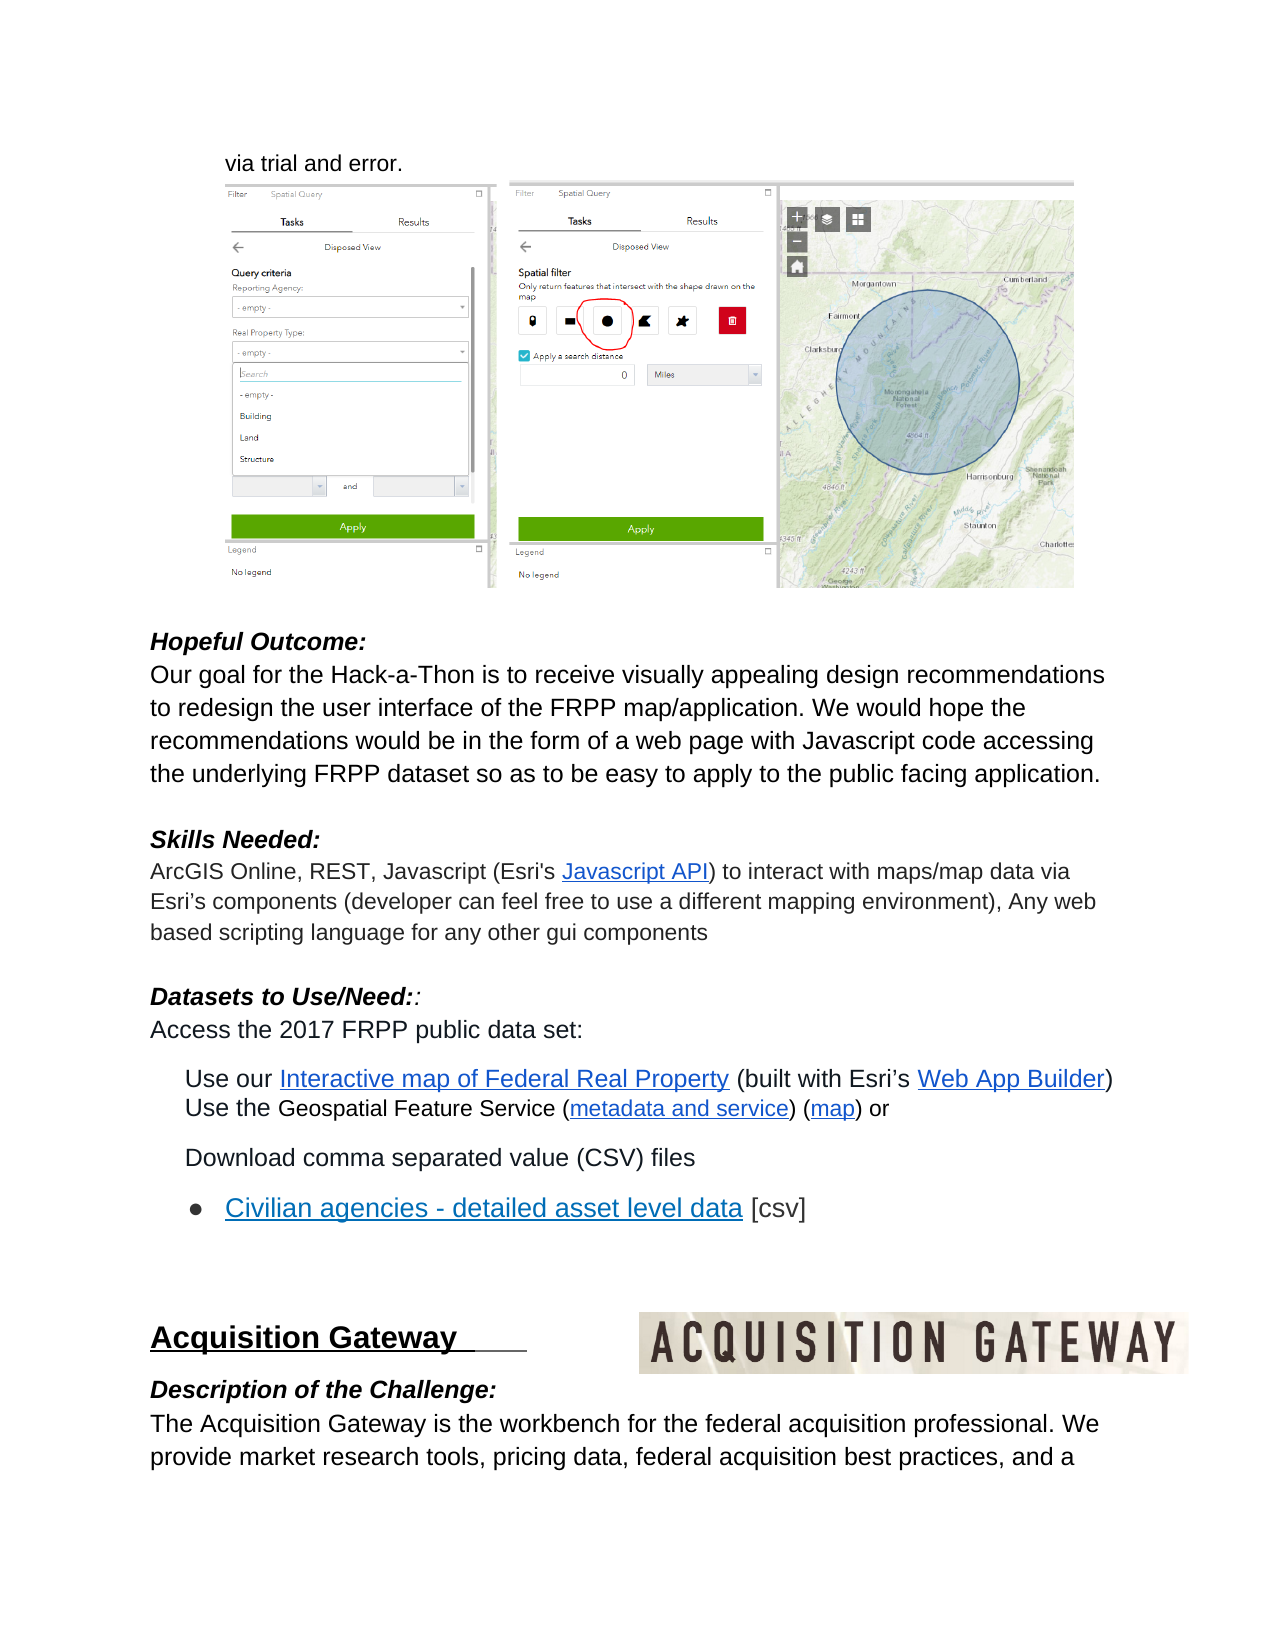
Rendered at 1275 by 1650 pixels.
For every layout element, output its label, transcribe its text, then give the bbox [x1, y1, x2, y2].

text Hopeful Outcome: [150, 627, 1125, 656]
text Use our Interactive map of Federal Real Property (built with Esri’s Web App Builder) Use the Geospatial Feature Service (metadata and service) (map) or [150, 1064, 1125, 1122]
picture [509, 180, 1074, 588]
picture [225, 184, 497, 588]
text ArcGIS Online, REST, Javascript (Esri's Javascript API) to interact with maps/map data via Esri’s components (developer can feel free to use a different mapping environment), Any web based scripting language for any other gui components [150, 858, 1125, 945]
text Datasets to Use/Need:: [150, 982, 1125, 1010]
text Description of the Challenge: [150, 1376, 1125, 1404]
text Download comma separated value (CSV) files [150, 1143, 1125, 1171]
text Access the 2017 FRPP public data set: [150, 1015, 1125, 1043]
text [150, 1408, 1125, 1470]
picture [639, 1312, 1189, 1374]
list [187, 150, 1125, 593]
text Skills Needed: [150, 825, 1125, 854]
subtitle Acquisition Gateway [150, 1319, 639, 1355]
list Civilian agencies - detailed asset level data [csv] [187, 1192, 1125, 1223]
text Our goal for the Hack-a-Thon is to receive visually appealing design recommendations to redesign the user interface of the FRPP map/application. We would hope the recommendations would be in the form of a web page with Javascript code accessing the underlying FRPP dataset so as to be easy to apply to the public facing application. [150, 660, 1125, 788]
